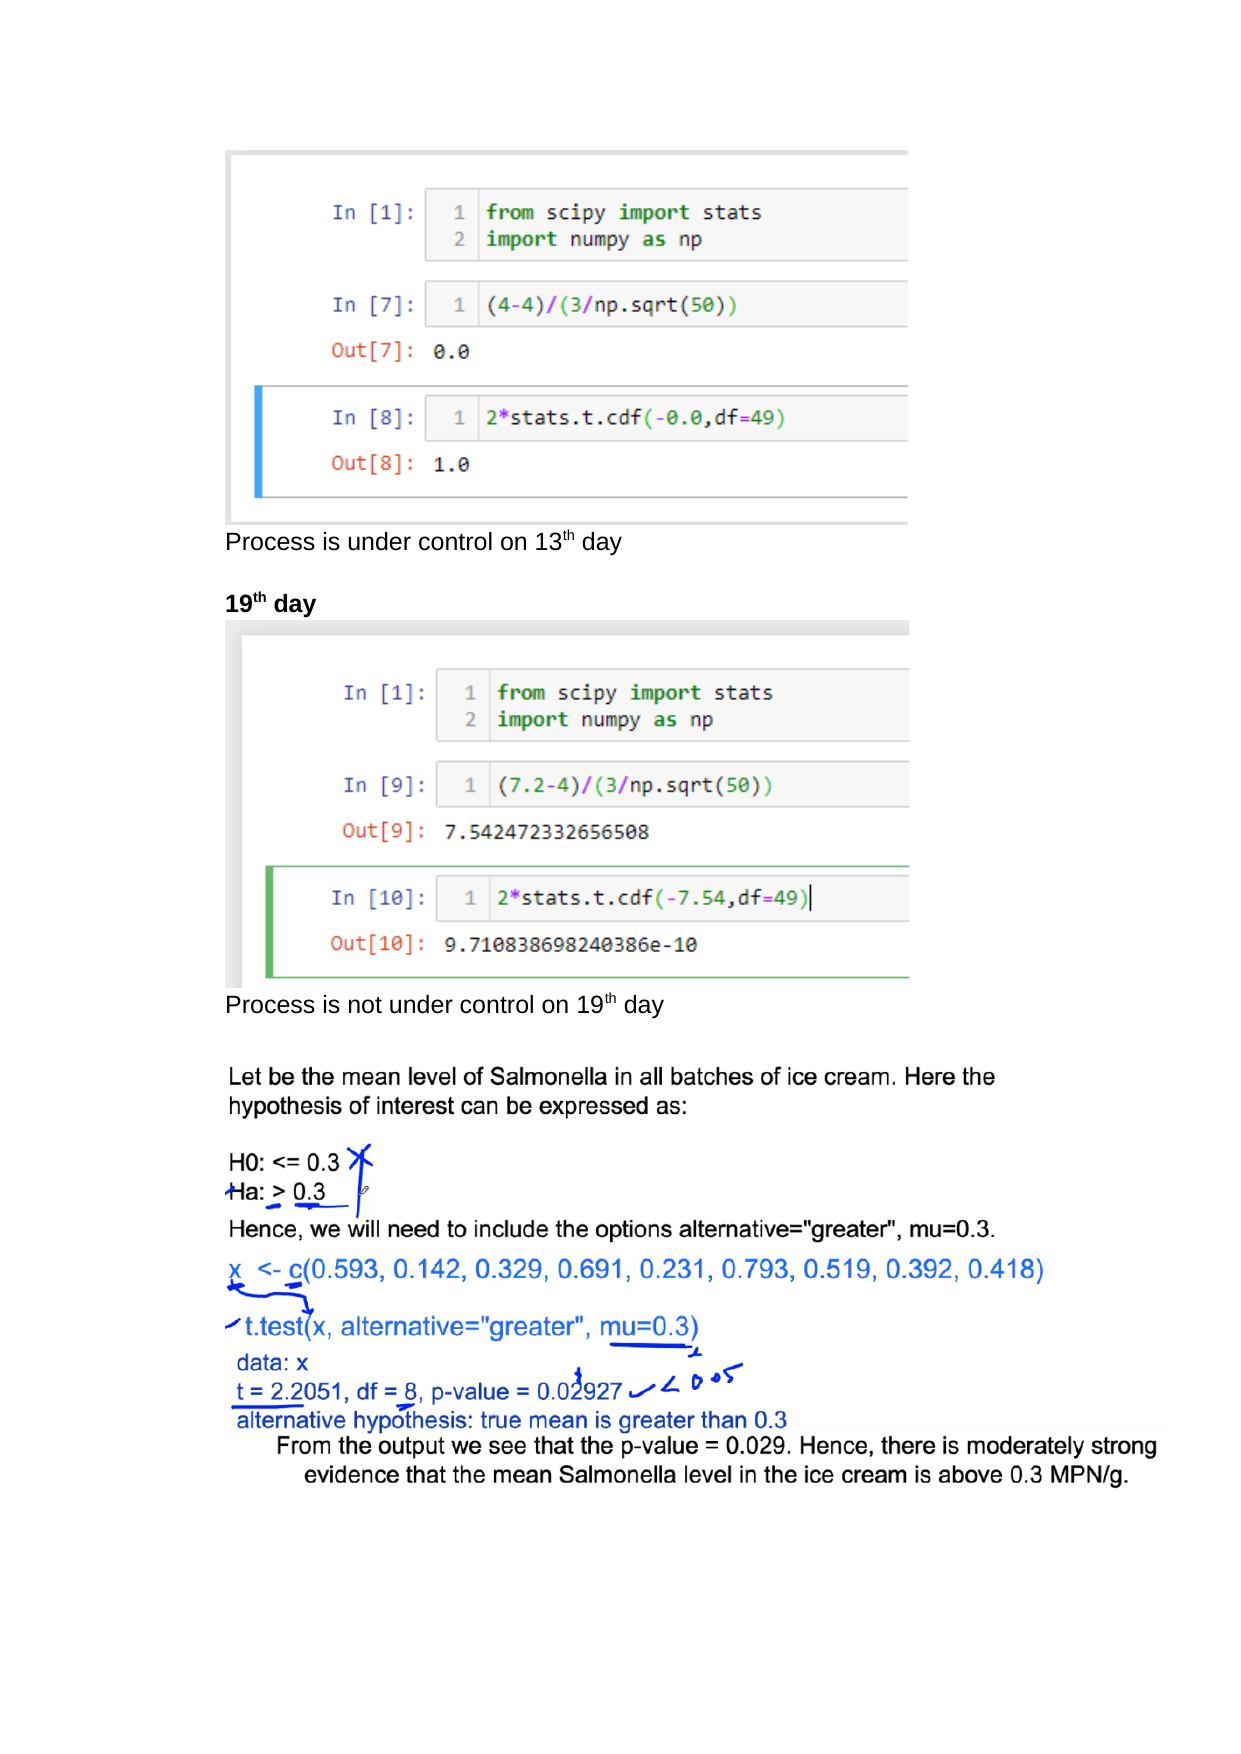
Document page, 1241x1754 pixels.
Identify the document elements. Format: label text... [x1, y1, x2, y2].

picture [225, 150, 908, 525]
list Process is under control on 13th day [225, 527, 1090, 556]
picture [225, 620, 910, 988]
picture [225, 1051, 1166, 1504]
list 19th day [225, 589, 1090, 618]
list Process is not under control on 19th day [225, 990, 1090, 1018]
